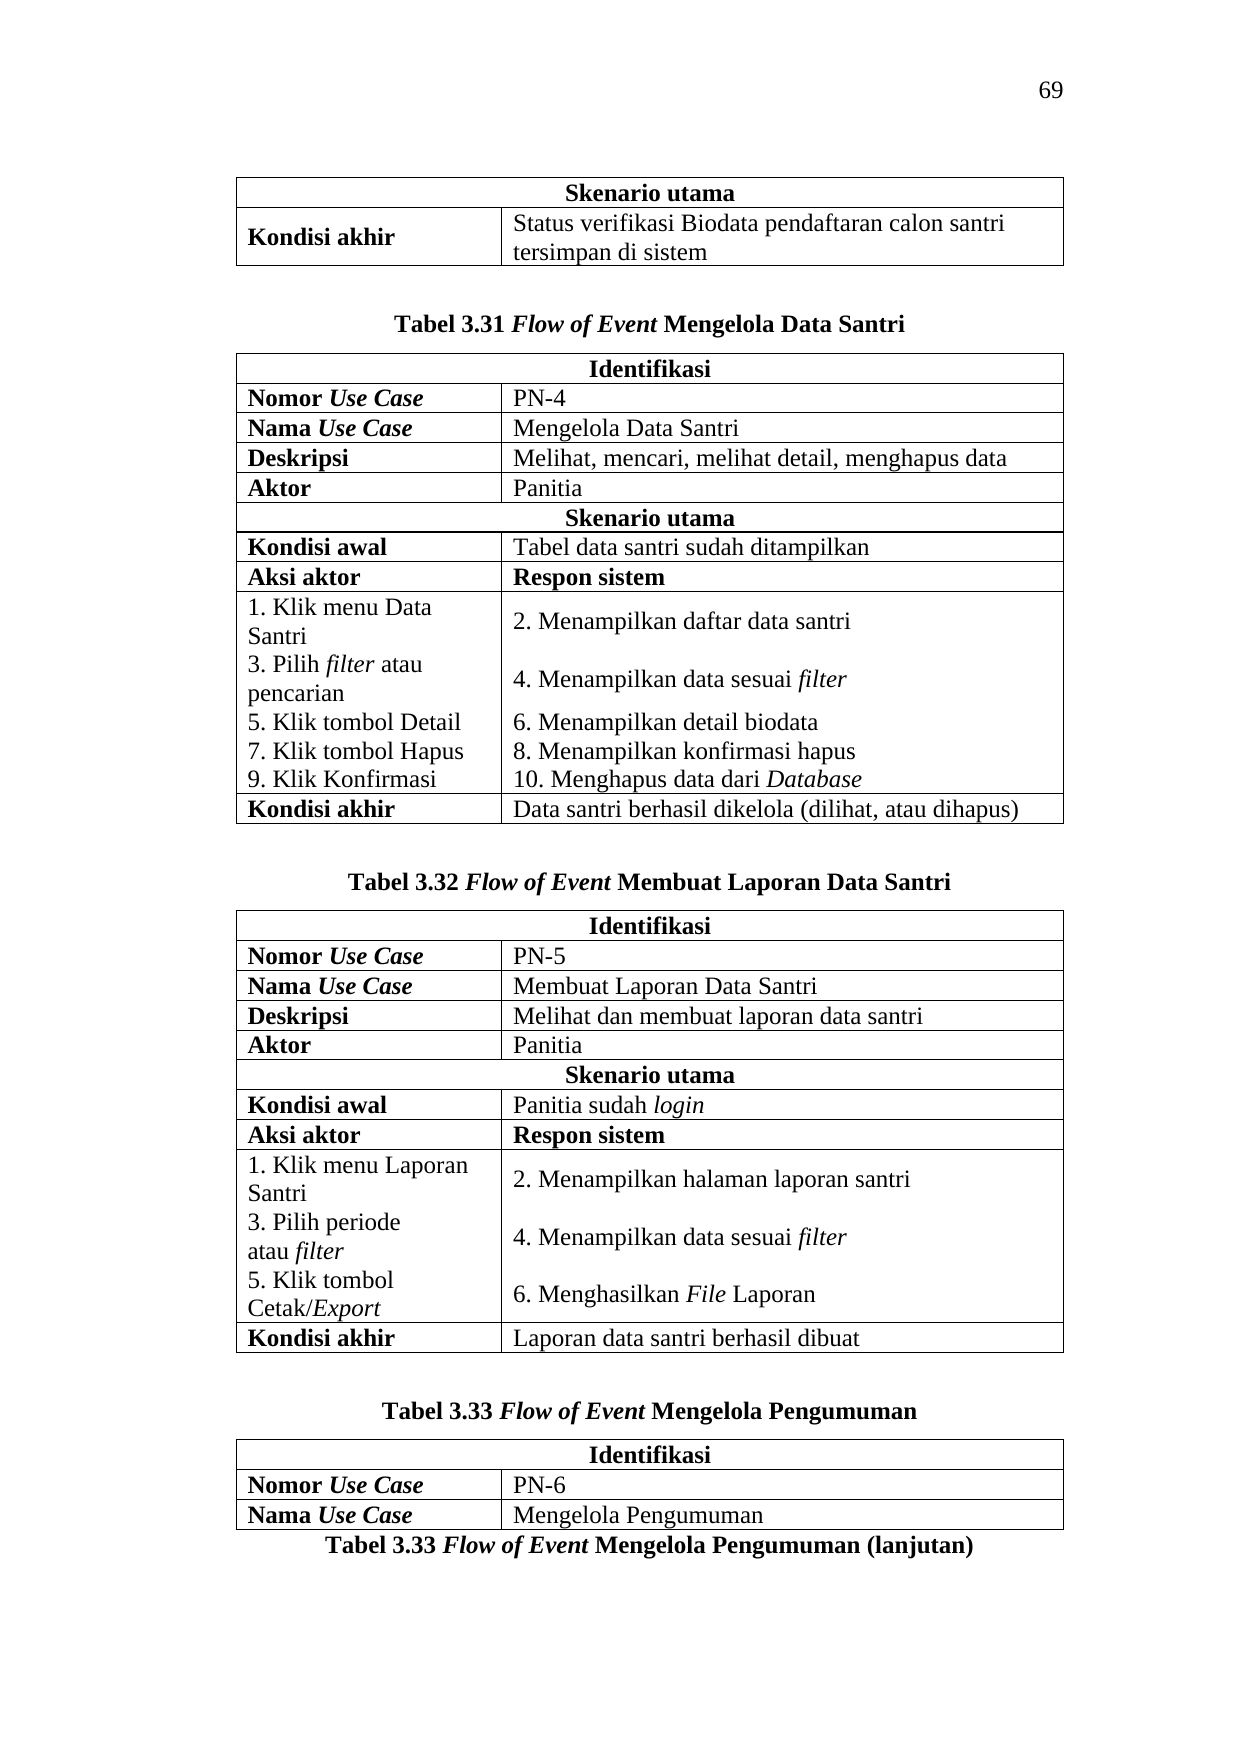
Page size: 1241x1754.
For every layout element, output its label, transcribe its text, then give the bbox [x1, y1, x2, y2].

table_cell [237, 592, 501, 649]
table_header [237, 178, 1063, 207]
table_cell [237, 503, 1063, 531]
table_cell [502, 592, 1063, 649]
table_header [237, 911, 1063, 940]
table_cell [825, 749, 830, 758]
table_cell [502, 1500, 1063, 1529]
text Tabel 3.31 Flow of Event Mengelola Data Santri [236, 309, 1063, 338]
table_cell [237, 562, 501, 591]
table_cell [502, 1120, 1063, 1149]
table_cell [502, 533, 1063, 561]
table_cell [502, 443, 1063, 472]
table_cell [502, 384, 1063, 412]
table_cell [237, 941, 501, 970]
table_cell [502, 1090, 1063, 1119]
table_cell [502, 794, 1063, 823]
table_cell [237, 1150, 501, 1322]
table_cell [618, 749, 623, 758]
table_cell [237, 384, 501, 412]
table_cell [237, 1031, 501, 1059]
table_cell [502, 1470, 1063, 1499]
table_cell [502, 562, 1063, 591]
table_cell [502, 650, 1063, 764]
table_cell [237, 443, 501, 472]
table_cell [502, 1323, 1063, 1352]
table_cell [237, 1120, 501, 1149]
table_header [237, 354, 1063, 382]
text Tabel 3.33 Flow of Event Mengelola Pengumuman (lanjutan) [236, 1530, 1063, 1558]
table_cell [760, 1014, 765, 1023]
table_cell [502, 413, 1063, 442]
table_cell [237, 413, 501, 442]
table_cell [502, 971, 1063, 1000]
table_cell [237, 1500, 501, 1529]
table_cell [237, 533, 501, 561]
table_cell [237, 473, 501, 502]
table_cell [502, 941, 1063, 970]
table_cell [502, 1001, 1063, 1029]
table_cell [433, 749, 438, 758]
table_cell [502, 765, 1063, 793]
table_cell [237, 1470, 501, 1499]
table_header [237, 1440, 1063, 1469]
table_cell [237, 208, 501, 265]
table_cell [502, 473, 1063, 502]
text Tabel 3.33 Flow of Event Mengelola Pengumuman [236, 1396, 1063, 1425]
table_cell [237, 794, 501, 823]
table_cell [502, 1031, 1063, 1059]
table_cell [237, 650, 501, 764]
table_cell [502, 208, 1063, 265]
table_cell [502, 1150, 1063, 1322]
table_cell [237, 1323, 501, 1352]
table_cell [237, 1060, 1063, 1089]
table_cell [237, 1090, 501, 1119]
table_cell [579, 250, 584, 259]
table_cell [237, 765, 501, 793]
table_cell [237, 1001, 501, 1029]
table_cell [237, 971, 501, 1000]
text Tabel 3.32 Flow of Event Membuat Laporan Data Santri [236, 867, 1063, 896]
